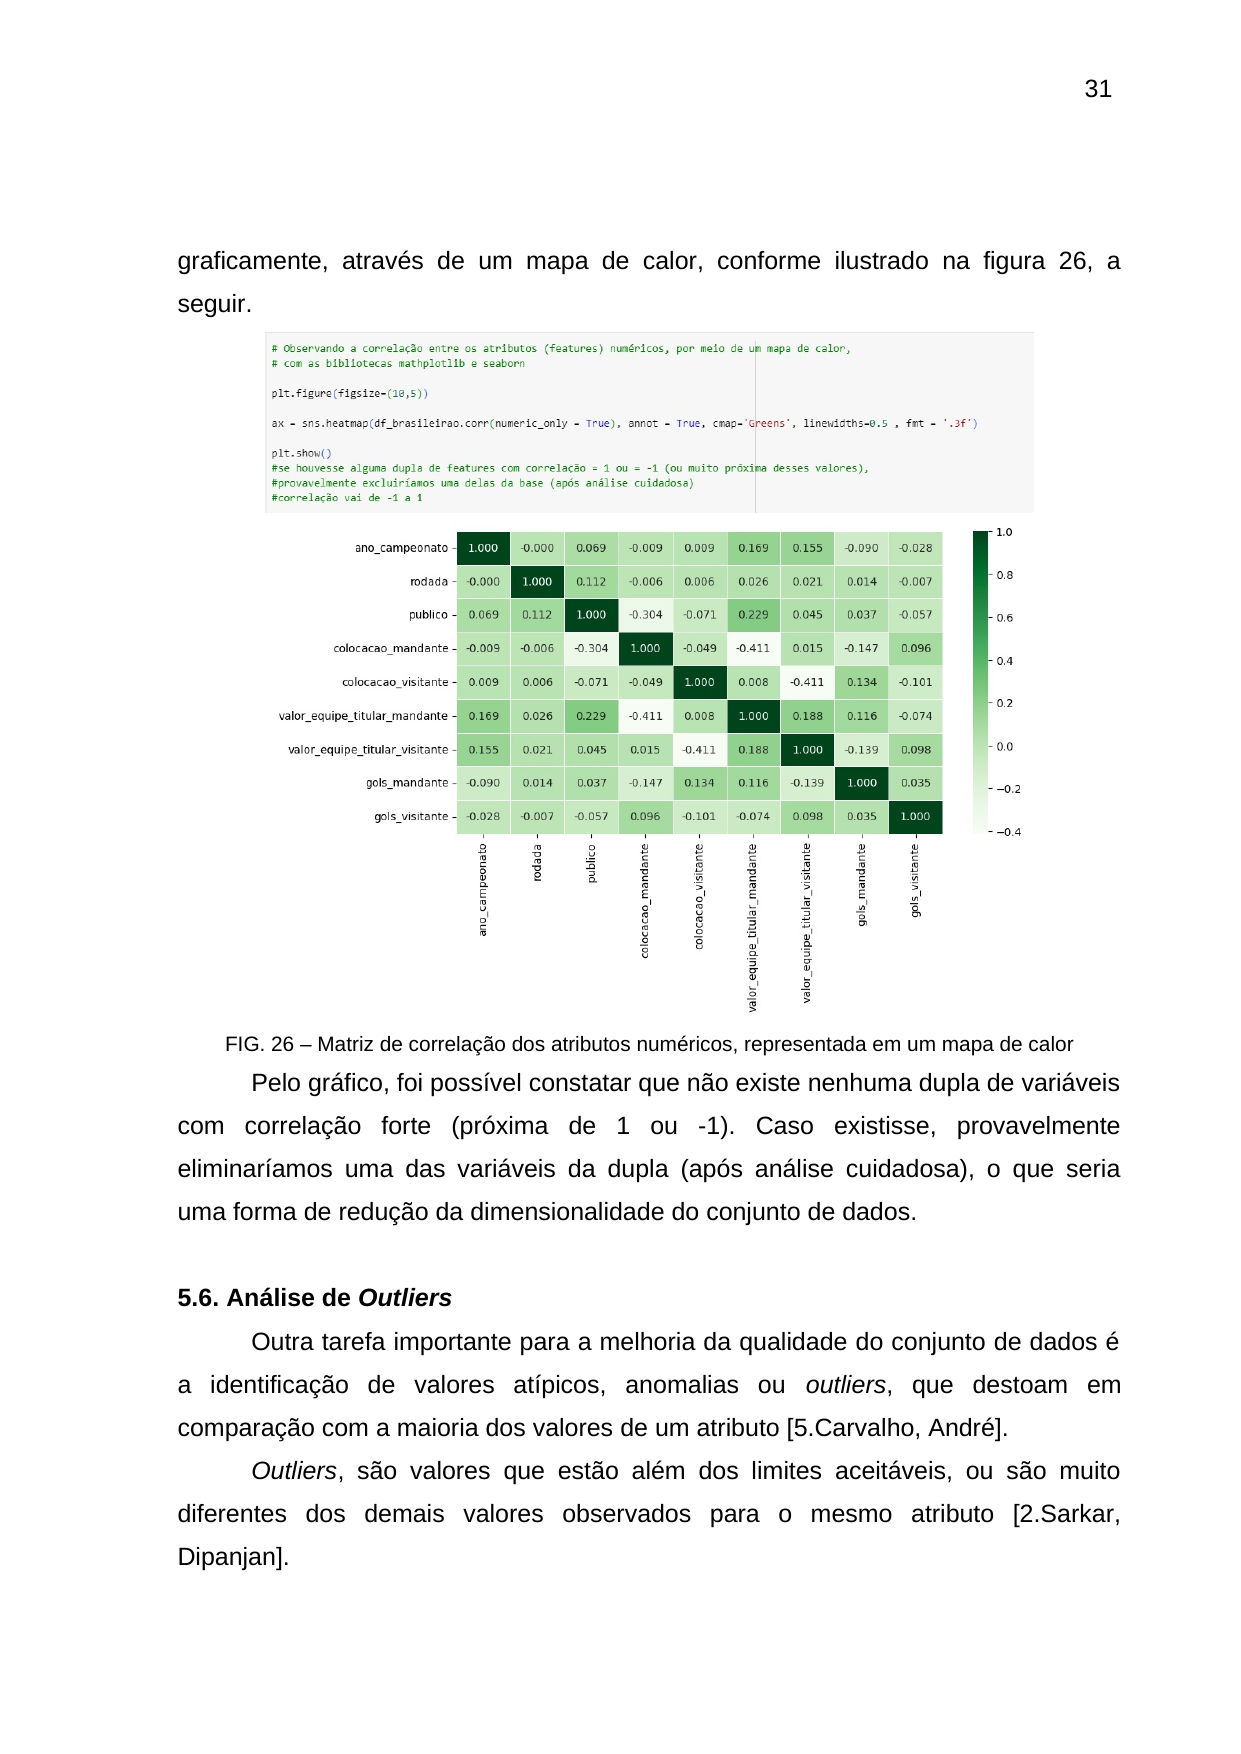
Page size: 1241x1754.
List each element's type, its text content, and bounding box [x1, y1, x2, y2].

text FIG. 26 – Matriz de correlação dos atributos numéricos, representada em um mapa de calor [177, 1032, 1122, 1056]
subtitle 5.6. Análise de Outliers [177, 1283, 1122, 1312]
text Pelo gráfico, foi possível constatar que não existe nenhuma dupla de variáveis com correlação forte (próxima de 1 ou -1). Caso existisse, provavelmente eliminaríamos uma das variáveis da dupla (após análise cuidadosa), o que seria uma forma de redução da dimensionalidade do conjunto de dados. [177, 1068, 1122, 1226]
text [177, 246, 1122, 318]
text Outliers, são valores que estão além dos limites aceitáveis, ou são muito diferentes dos demais valores observados para o mesmo atributo [2.Sarkar, Dipanjan]. [177, 1456, 1122, 1571]
picture [265, 332, 1034, 1018]
text Outra tarefa importante para a melhoria da qualidade do conjunto de dados é a identificação de valores atípicos, anomalias ou outliers, que destoam em comparação com a maioria dos valores de um atributo [5.Carvalho, André]. [177, 1326, 1122, 1441]
